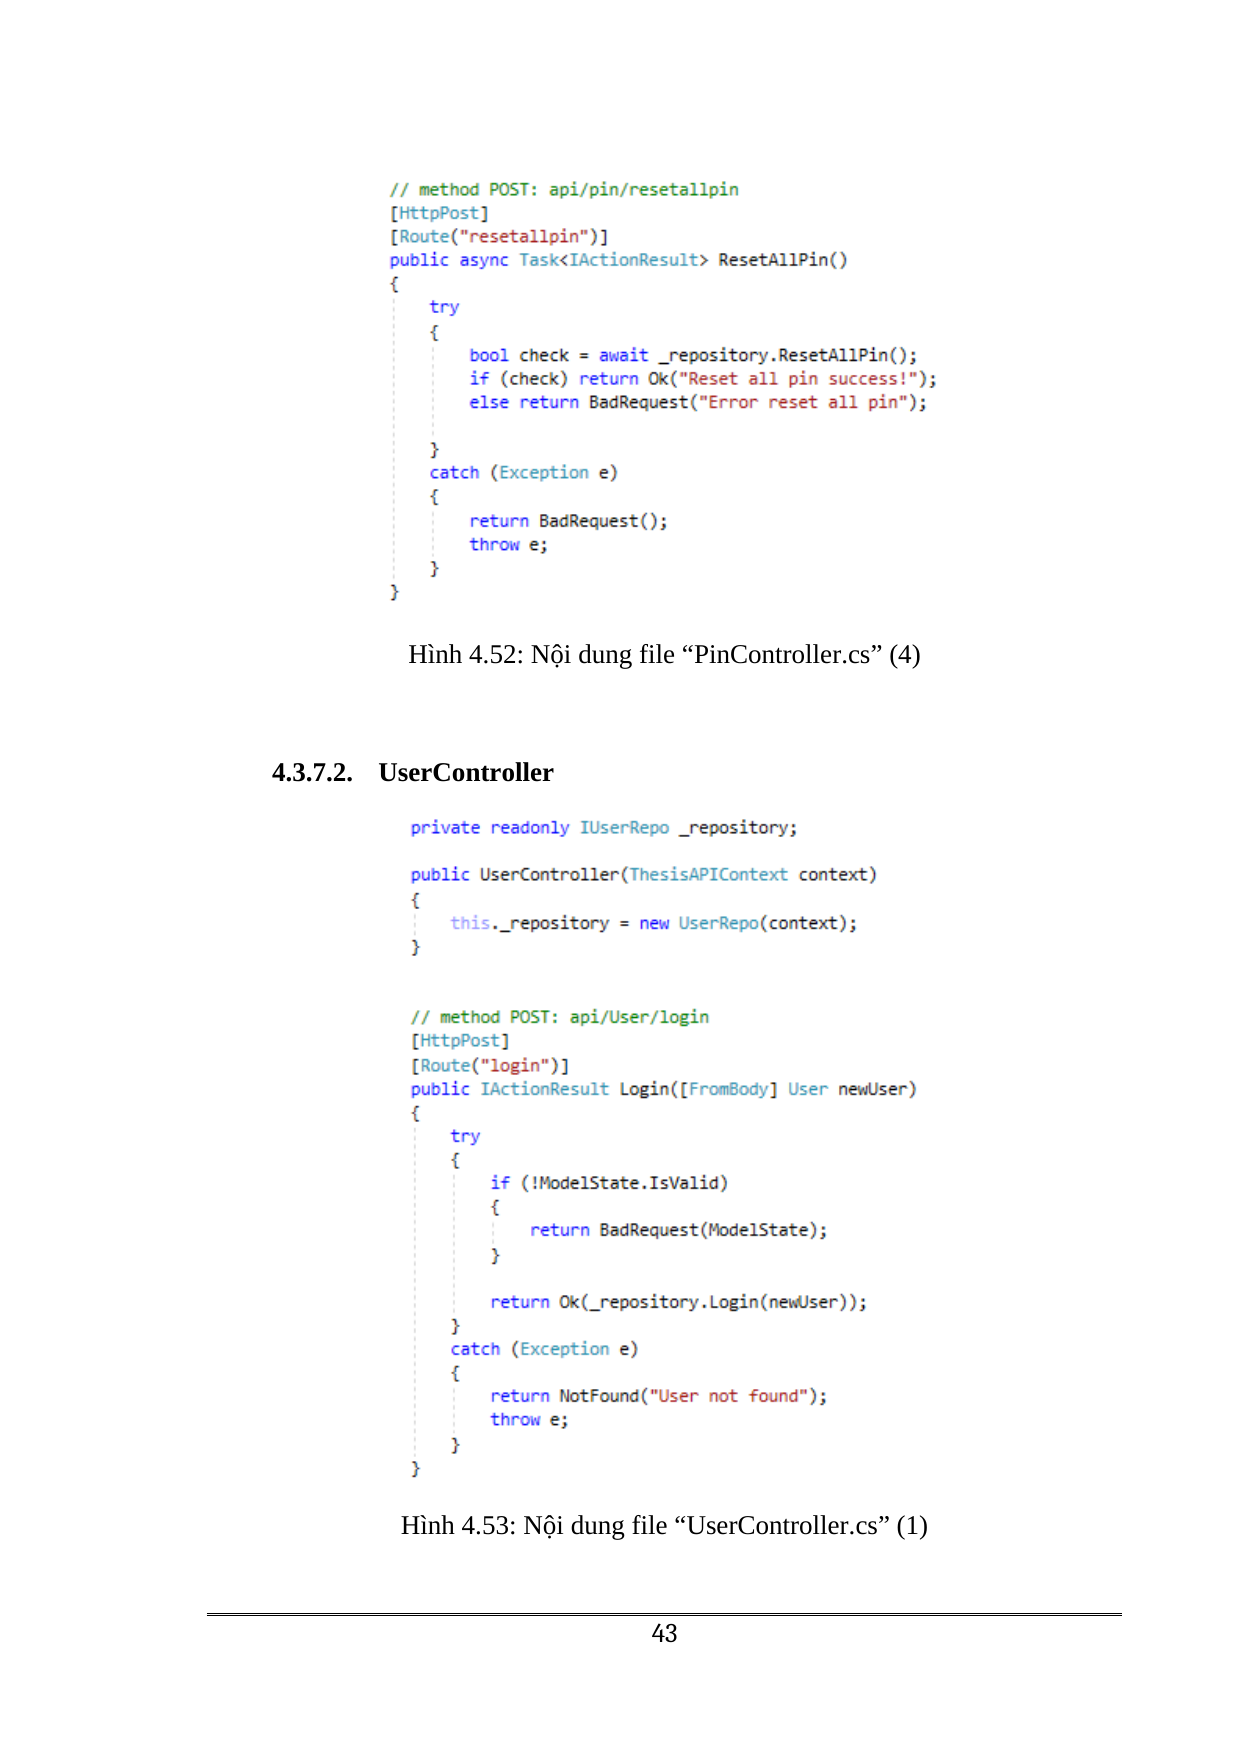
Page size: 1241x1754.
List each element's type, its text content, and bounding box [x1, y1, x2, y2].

picture [387, 177, 942, 610]
subtitle UserController [272, 756, 1122, 787]
picture [405, 815, 924, 1482]
